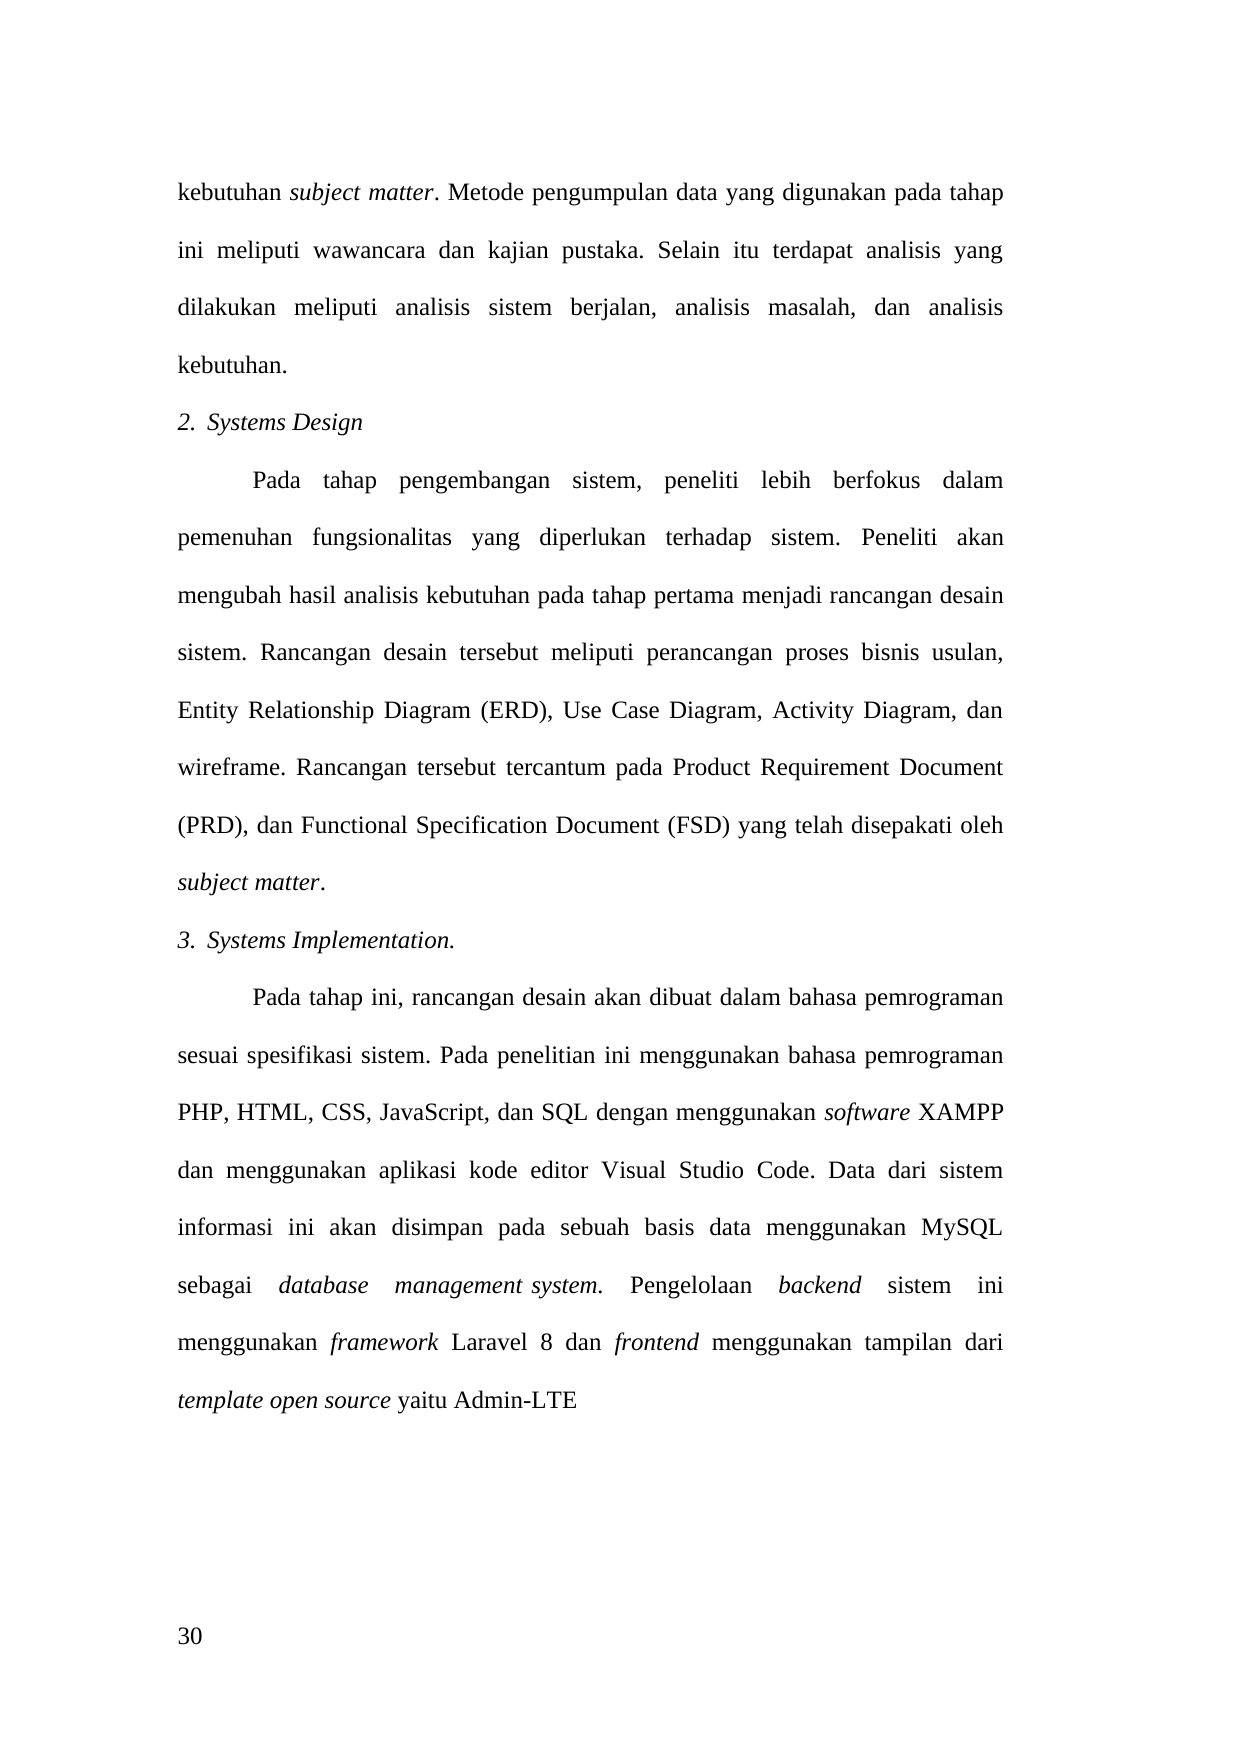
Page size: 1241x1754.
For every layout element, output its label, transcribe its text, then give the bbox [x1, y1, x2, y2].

list Systems Implementation. [177, 925, 1004, 953]
text Pada tahap ini, rancangan desain akan dibuat dalam bahasa pemrograman sesuai spesifikasi sistem. Pada penelitian ini menggunakan bahasa pemrograman PHP, HTML, CSS, JavaScript, dan SQL dengan menggunakan software XAMPP dan menggunakan aplikasi kode editor Visual Studio Code. Data dari sistem informasi ini akan disimpan pada sebuah basis data menggunakan MySQL sebagai database management system. Pengelolaan backend sistem ini menggunakan framework Laravel 8 dan frontend menggunakan tampilan dari template open source yaitu Admin-LTE [177, 982, 1004, 1413]
text Pada tahap pengembangan sistem, peneliti lebih berfokus dalam pemenuhan fungsionalitas yang diperlukan terhadap sistem. Peneliti akan mengubah hasil analisis kebutuhan pada tahap pertama menjadi rancangan desain sistem. Rancangan desain tersebut meliputi perancangan proses bisnis usulan, Entity Relationship Diagram (ERD), Use Case Diagram, Activity Diagram, dan wireframe. Rancangan tersebut tercantum pada Product Requirement Document (PRD), dan Functional Specification Document (FSD) yang telah disepakati oleh subject matter. [177, 465, 1004, 896]
list Systems Design [177, 407, 1004, 436]
